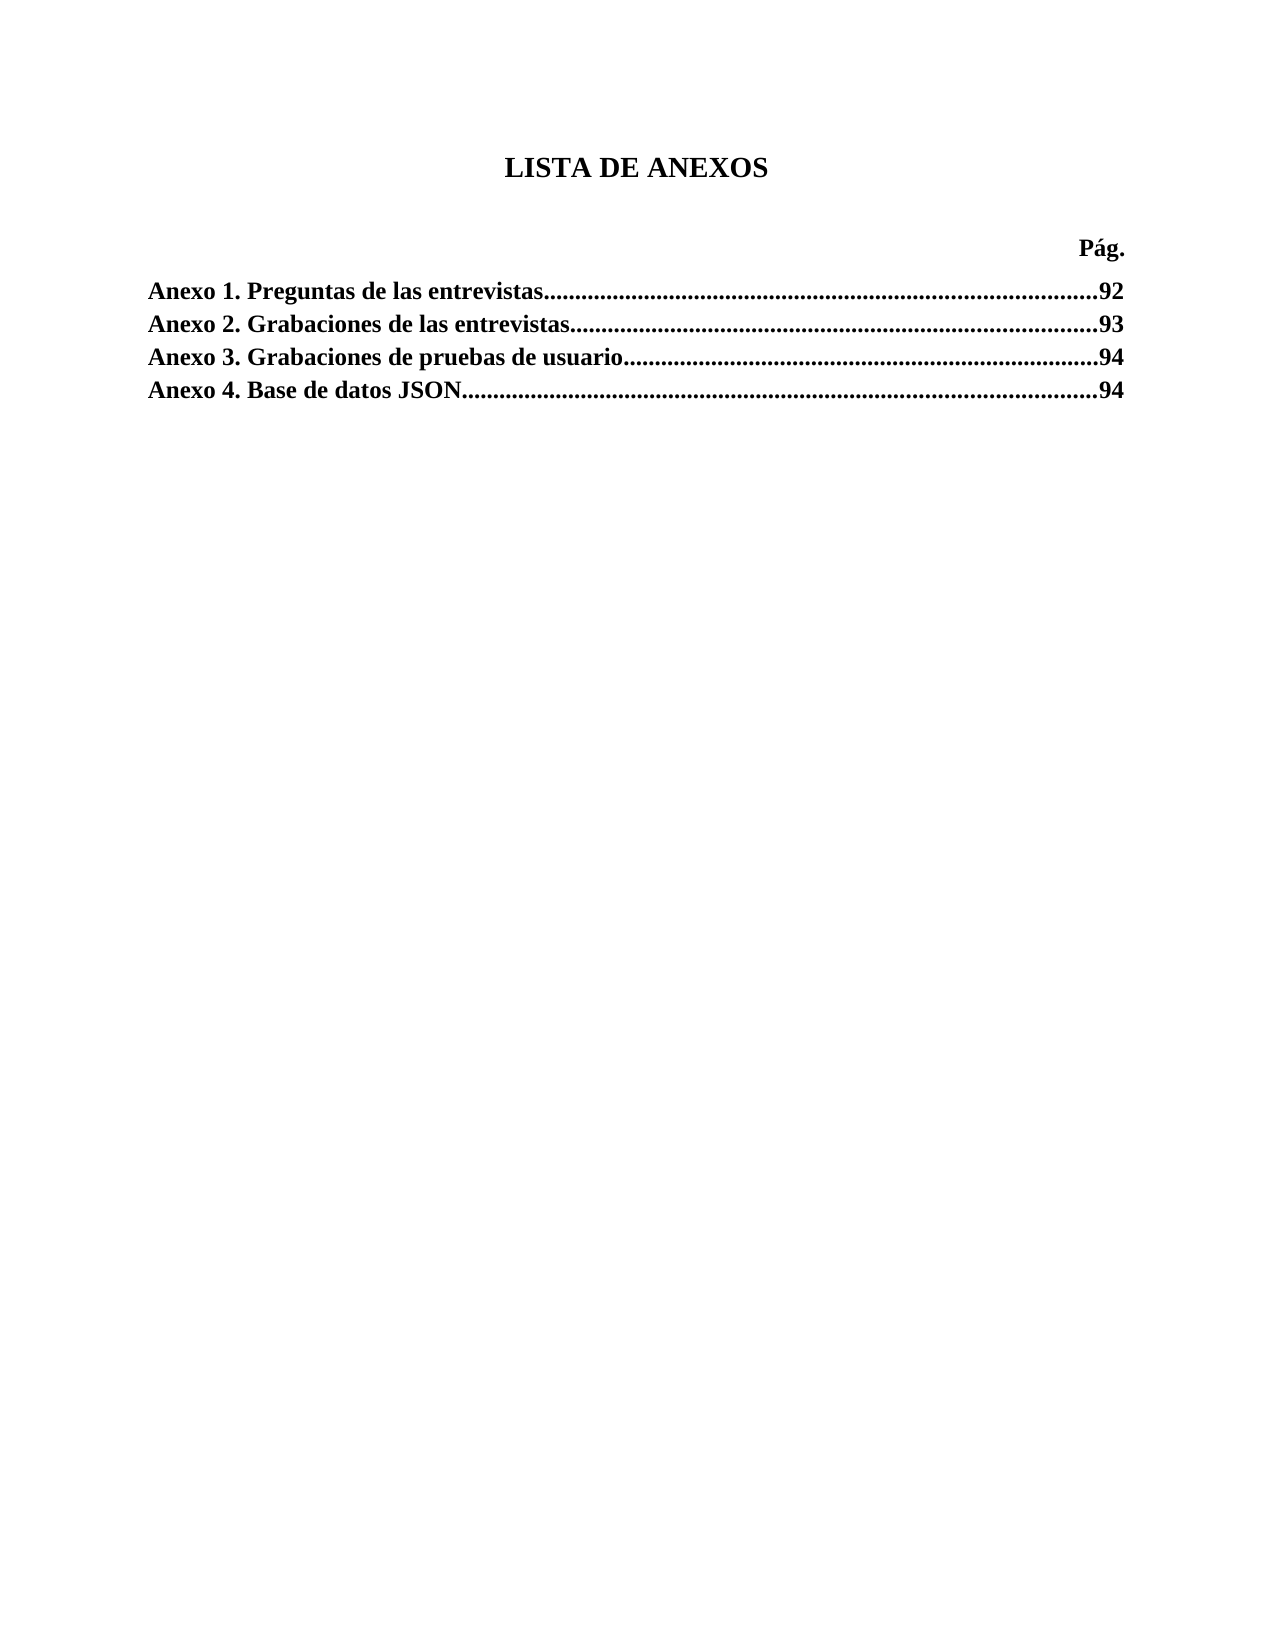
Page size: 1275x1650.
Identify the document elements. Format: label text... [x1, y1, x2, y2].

text Anexo 4. Base de datos JSON 94 [148, 375, 1125, 404]
text Anexo 3. Grabaciones de pruebas de usuario 94 [148, 342, 1125, 371]
text Pág. [148, 190, 1125, 262]
text Anexo 1. Preguntas de las entrevistas 92 [148, 276, 1125, 305]
text Anexo 2. Grabaciones de las entrevistas 93 [148, 309, 1125, 338]
title LISTA DE ANEXOS [148, 150, 1125, 183]
